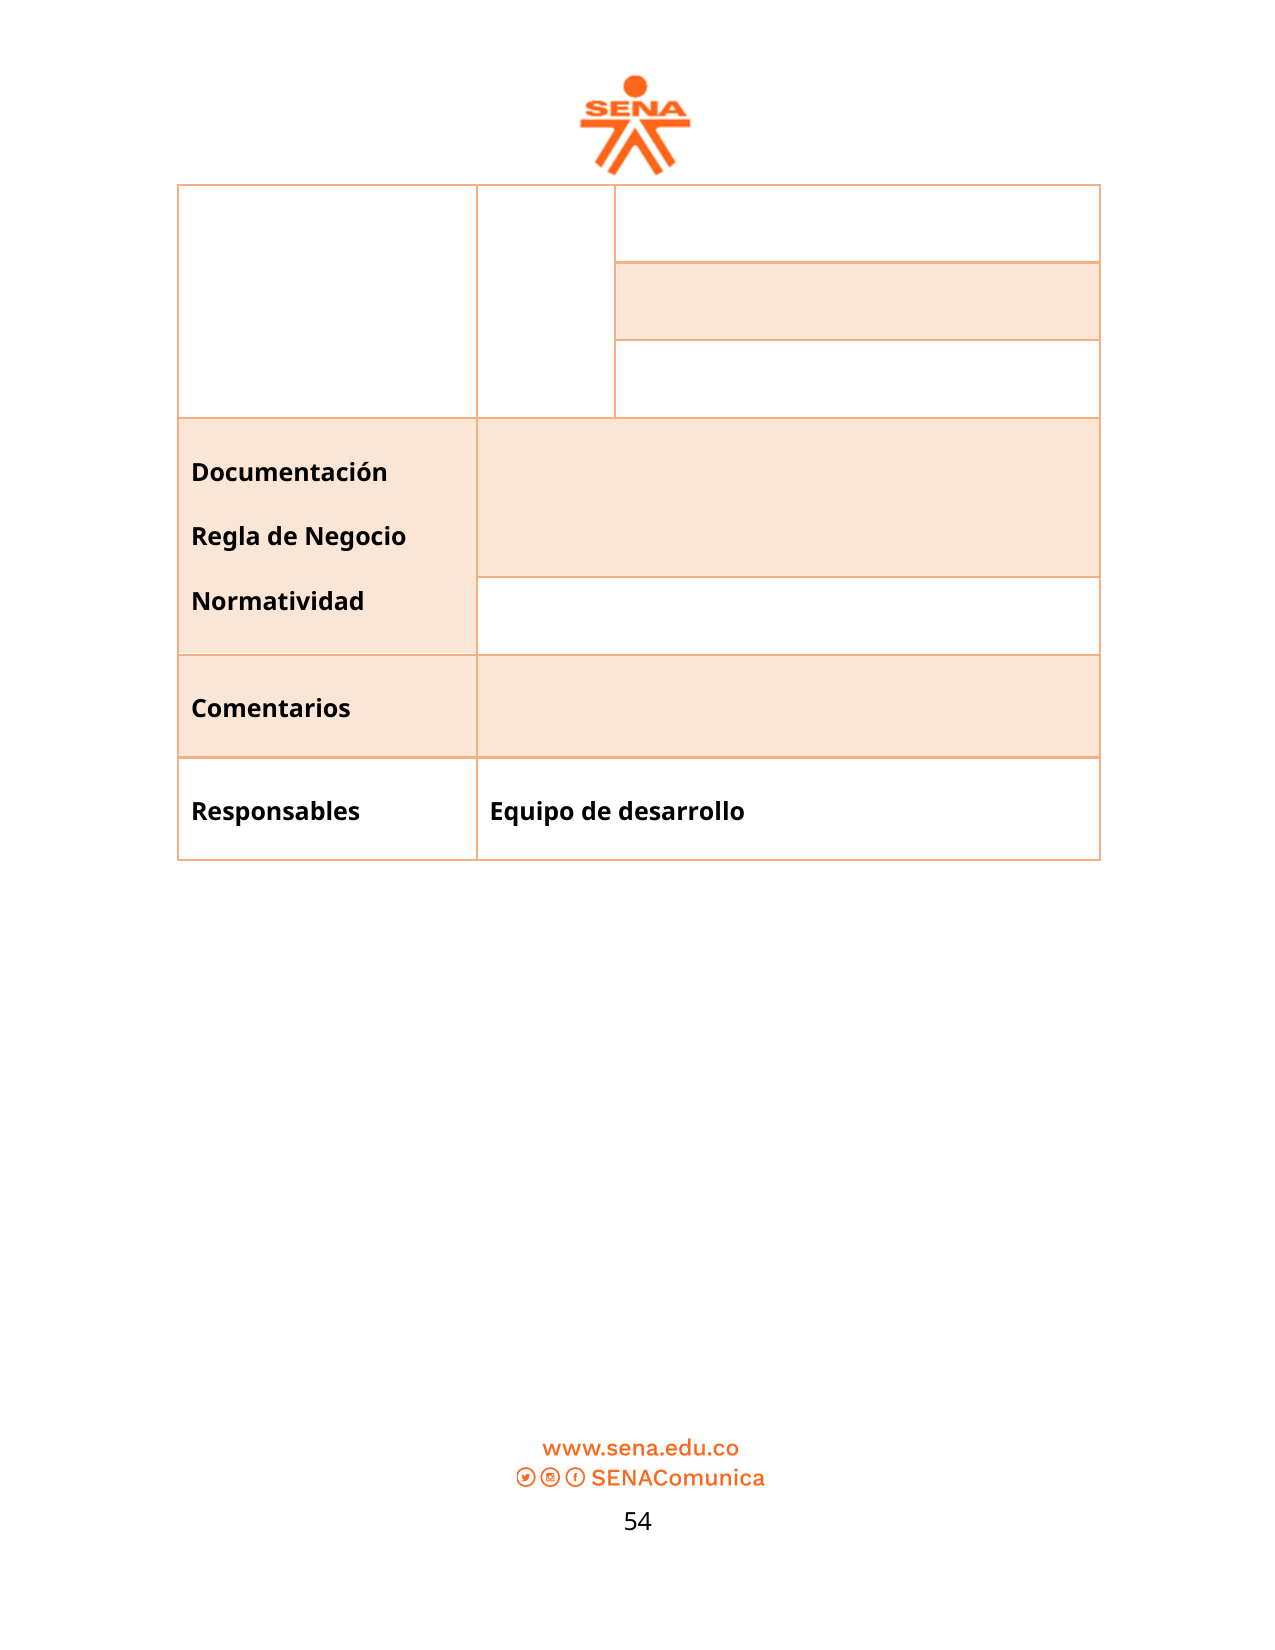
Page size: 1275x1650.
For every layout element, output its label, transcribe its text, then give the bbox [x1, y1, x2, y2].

table_cell Equipo de desarrollo [478, 759, 1099, 859]
picture [517, 1436, 765, 1487]
table_cell [478, 186, 614, 417]
table_cell [616, 186, 1099, 261]
table_cell [478, 578, 1099, 653]
picture [573, 73, 702, 184]
table_cell [616, 264, 1099, 339]
table_cell [478, 419, 1099, 576]
table_cell Comentarios [179, 656, 476, 756]
table_cell Documentación Regla de Negocio Normatividad [179, 419, 476, 653]
table_cell [616, 341, 1099, 417]
table_cell [478, 656, 1099, 756]
table_cell Responsables [179, 759, 476, 859]
